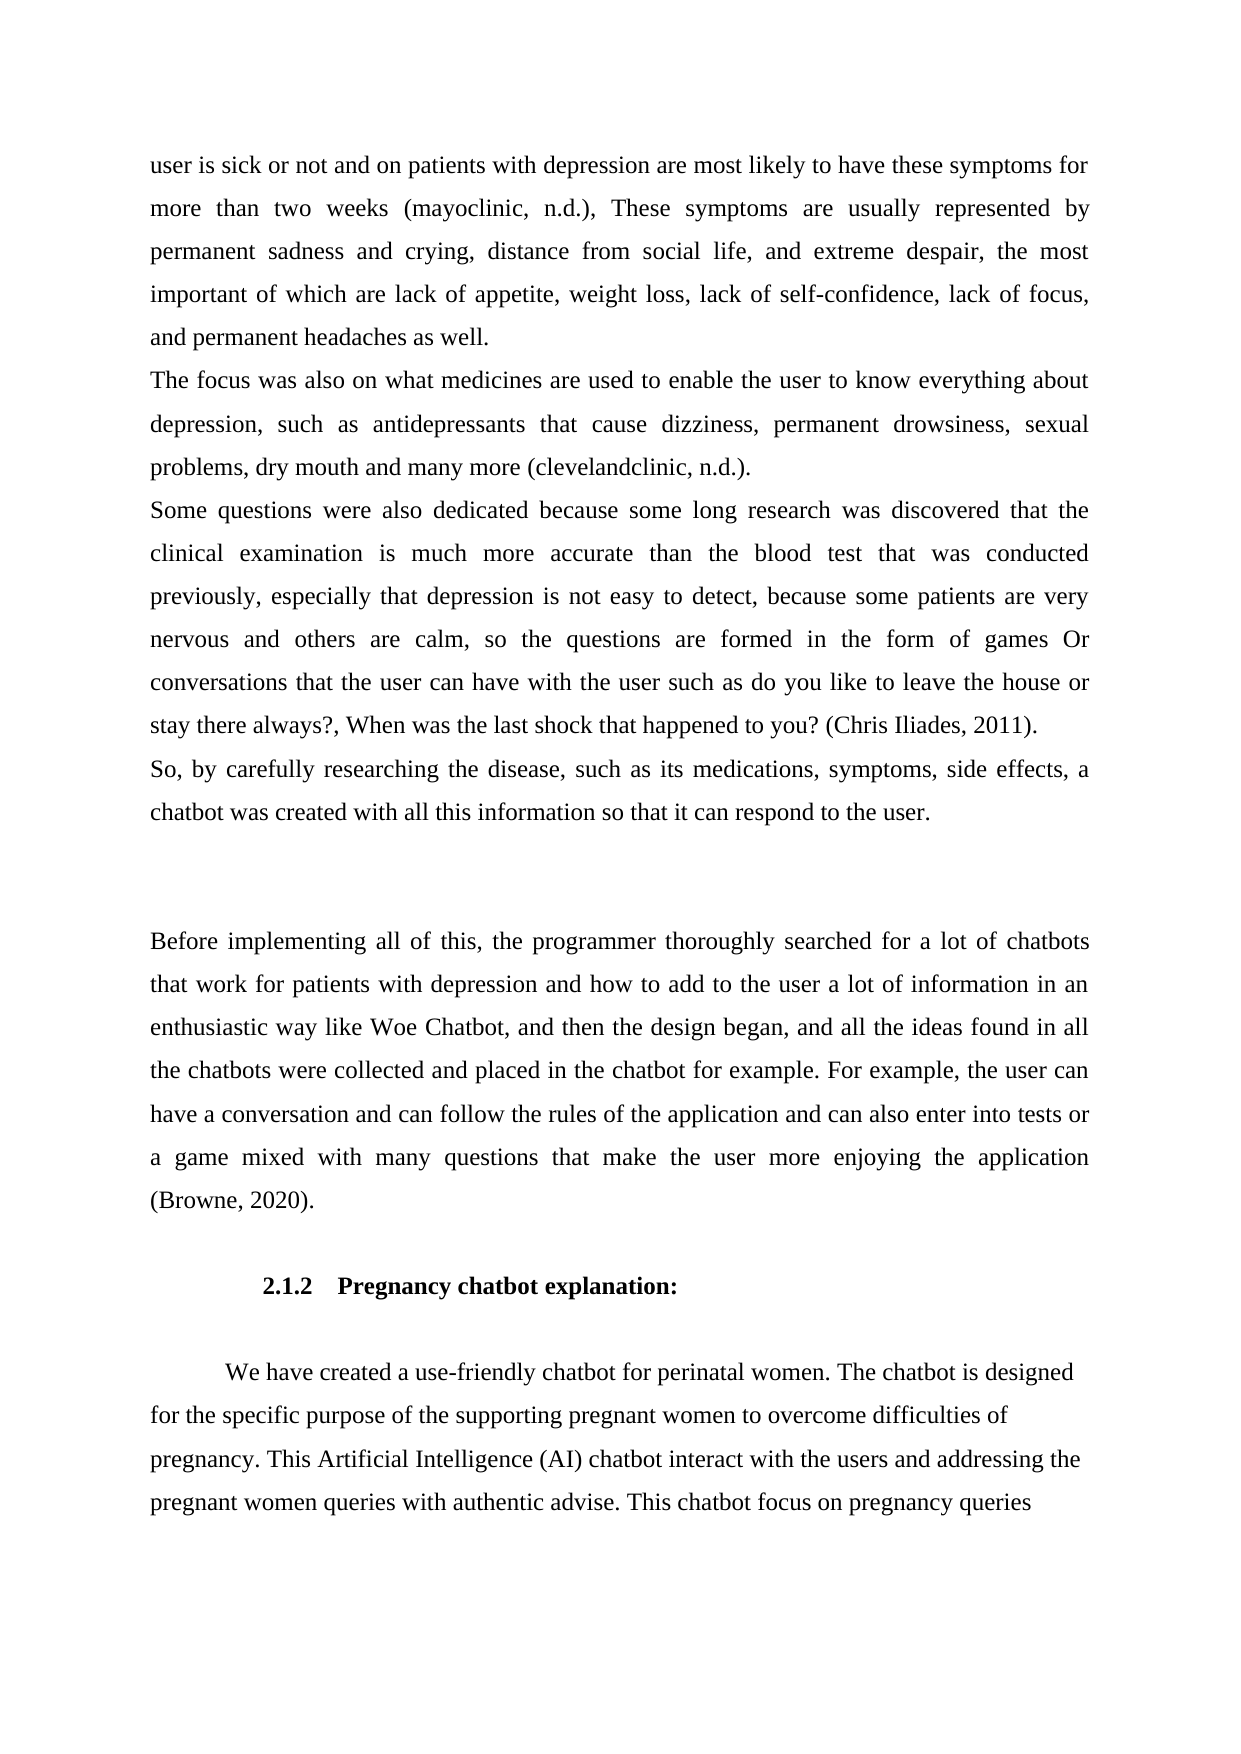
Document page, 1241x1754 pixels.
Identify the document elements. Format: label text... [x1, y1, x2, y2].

list Some questions were also dedicated because some long research was discovered that the clinical examination is much more accurate than the blood test that was conducted previously, especially that depression is not easy to detect, because some patients are very nervous and others are calm, so the questions are formed in the form of games Or conversations that the user can have with the user such as do you like to leave the house or stay there always?, When was the last shock that happened to you? . [150, 495, 1090, 739]
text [150, 1357, 1090, 1516]
list The focus was also on what medicines are used to enable the user to know everything about depression, such as antidepressants that cause dizziness, permanent drowsiness, sexual problems, dry mouth and many more . [150, 366, 1090, 481]
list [150, 150, 1090, 351]
list So, by carefully researching the disease, such as its medications, symptoms, side effects, a chatbot was created with all this information so that it can respond to the user. [150, 754, 1090, 826]
list Before implementing all of this, the programmer thoroughly searched for a lot of chatbots that work for patients with depression and how to add to the user a lot of information in an enthusiastic way like Woe Chatbot, and then the design began, and all the ideas found in all the chatbots were collected and placed in the chatbot for example. For example, the user can have a conversation and can follow the rules of the application and can also enter into tests or a game mixed with many questions that make the user more enjoying the application . [150, 926, 1090, 1214]
list Pregnancy chatbot explanation: [262, 1271, 1090, 1300]
